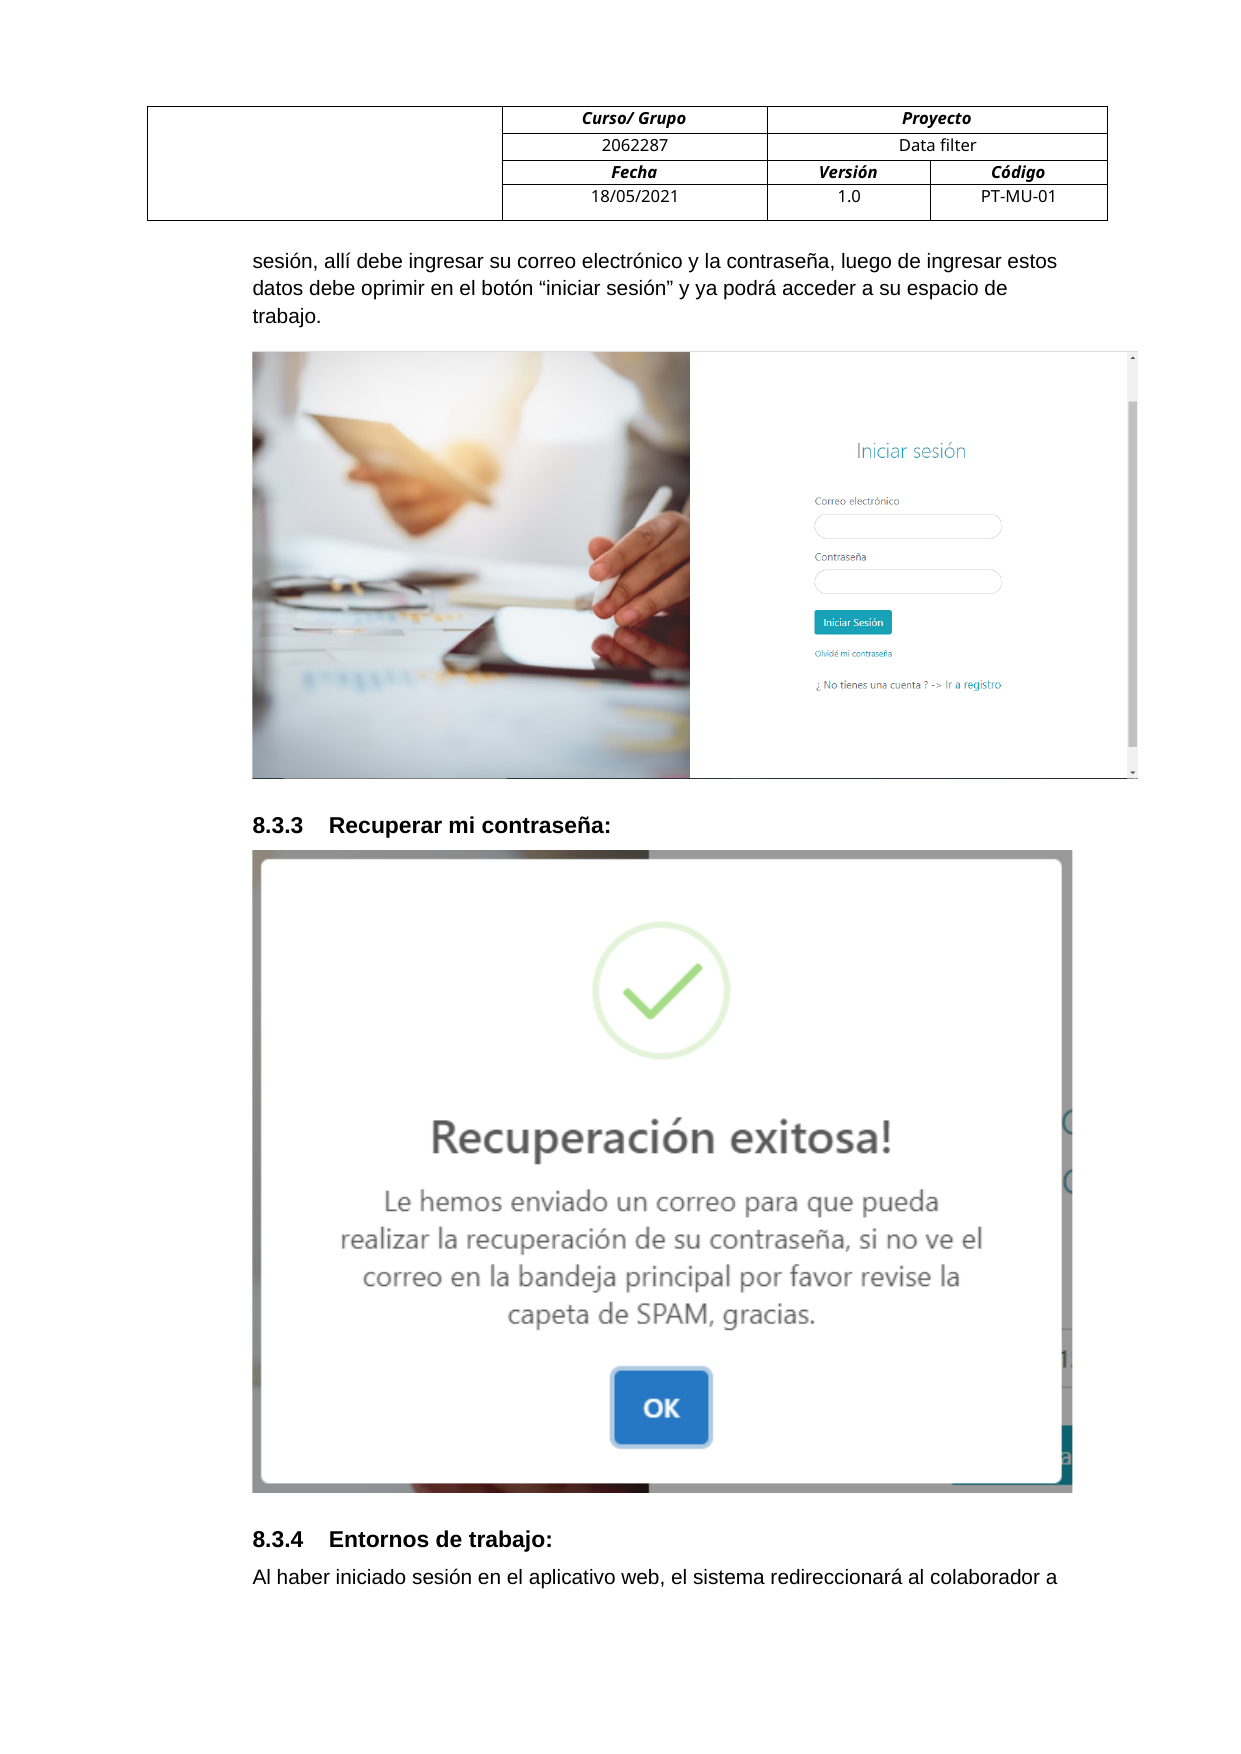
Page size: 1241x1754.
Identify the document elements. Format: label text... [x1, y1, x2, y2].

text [252, 248, 1063, 327]
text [252, 1565, 1063, 1589]
subtitle 8.3.3 Recuperar mi contraseña: [252, 812, 1063, 839]
picture [252, 850, 1073, 1493]
subtitle 8.3.4 Entornos de trabajo: [252, 1526, 1063, 1553]
picture [252, 351, 1138, 779]
